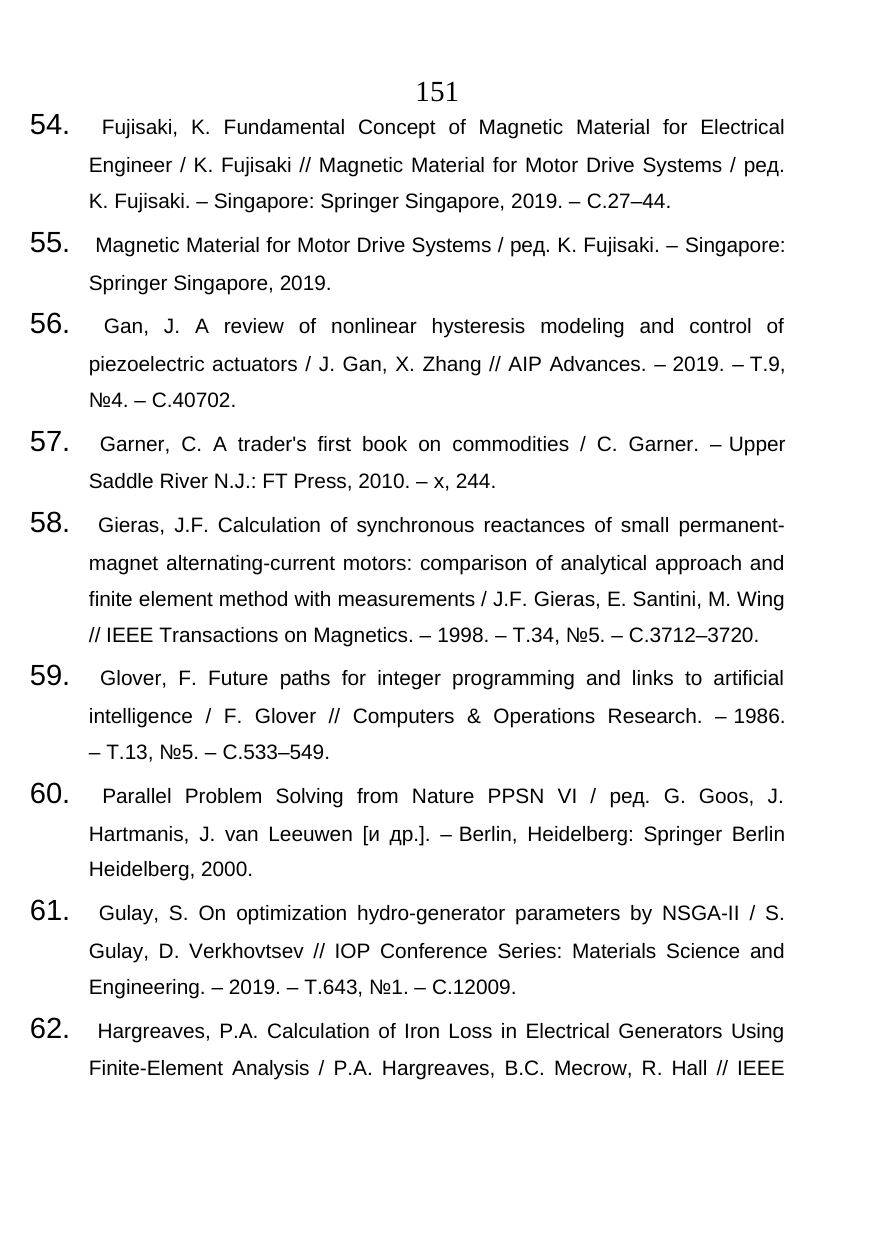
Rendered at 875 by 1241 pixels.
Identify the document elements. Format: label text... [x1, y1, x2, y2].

list Glover, F. Future paths for integer programming and links to artificial intelligence / F. Glover // Computers & Operations Research. – 1986. – Т.13, №5. – C.533–549. [29, 658, 785, 764]
list Parallel Problem Solving from Nature PPSN VI / ред. G. Goos, J. Hartmanis, J. van Leeuwen [и др.]. – Berlin, Heidelberg: Springer Berlin Heidelberg, 2000. [29, 776, 785, 881]
list Gulay, S. On optimization hydro-generator parameters by NSGA-II / S. Gulay, D. Verkhovtsev // IOP Conference Series: Materials Science and Engineering. – 2019. – Т.643, №1. – C.12009. [29, 893, 785, 999]
list Garner, C. A trader's first book on commodities / C. Garner. – Upper Saddle River N.J.: FT Press, 2010. – x, 244. [29, 424, 785, 493]
list Gan, J. A review of nonlinear hysteresis modeling and control of piezoelectric actuators / J. Gan, X. Zhang // AIP Advances. – 2019. – Т.9, №4. – C.40702. [29, 306, 785, 412]
list Fujisaki, K. Fundamental Concept of Magnetic Material for Electrical Engineer / K. Fujisaki // Magnetic Material for Motor Drive Systems / ред. K. Fujisaki. – Singapore: Springer Singapore, 2019. – C.27–44. [29, 107, 785, 213]
list Gieras, J.F. Calculation of synchronous reactances of small permanent-magnet alternating-current motors: comparison of analytical approach and finite element method with measurements / J.F. Gieras, E. Santini, M. Wing // IEEE Transactions on Magnetics. – 1998. – Т.34, №5. – C.3712–3720. [29, 505, 785, 646]
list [29, 1011, 785, 1080]
list Magnetic Material for Motor Drive Systems / ред. K. Fujisaki. – Singapore: Springer Singapore, 2019. [29, 225, 785, 294]
